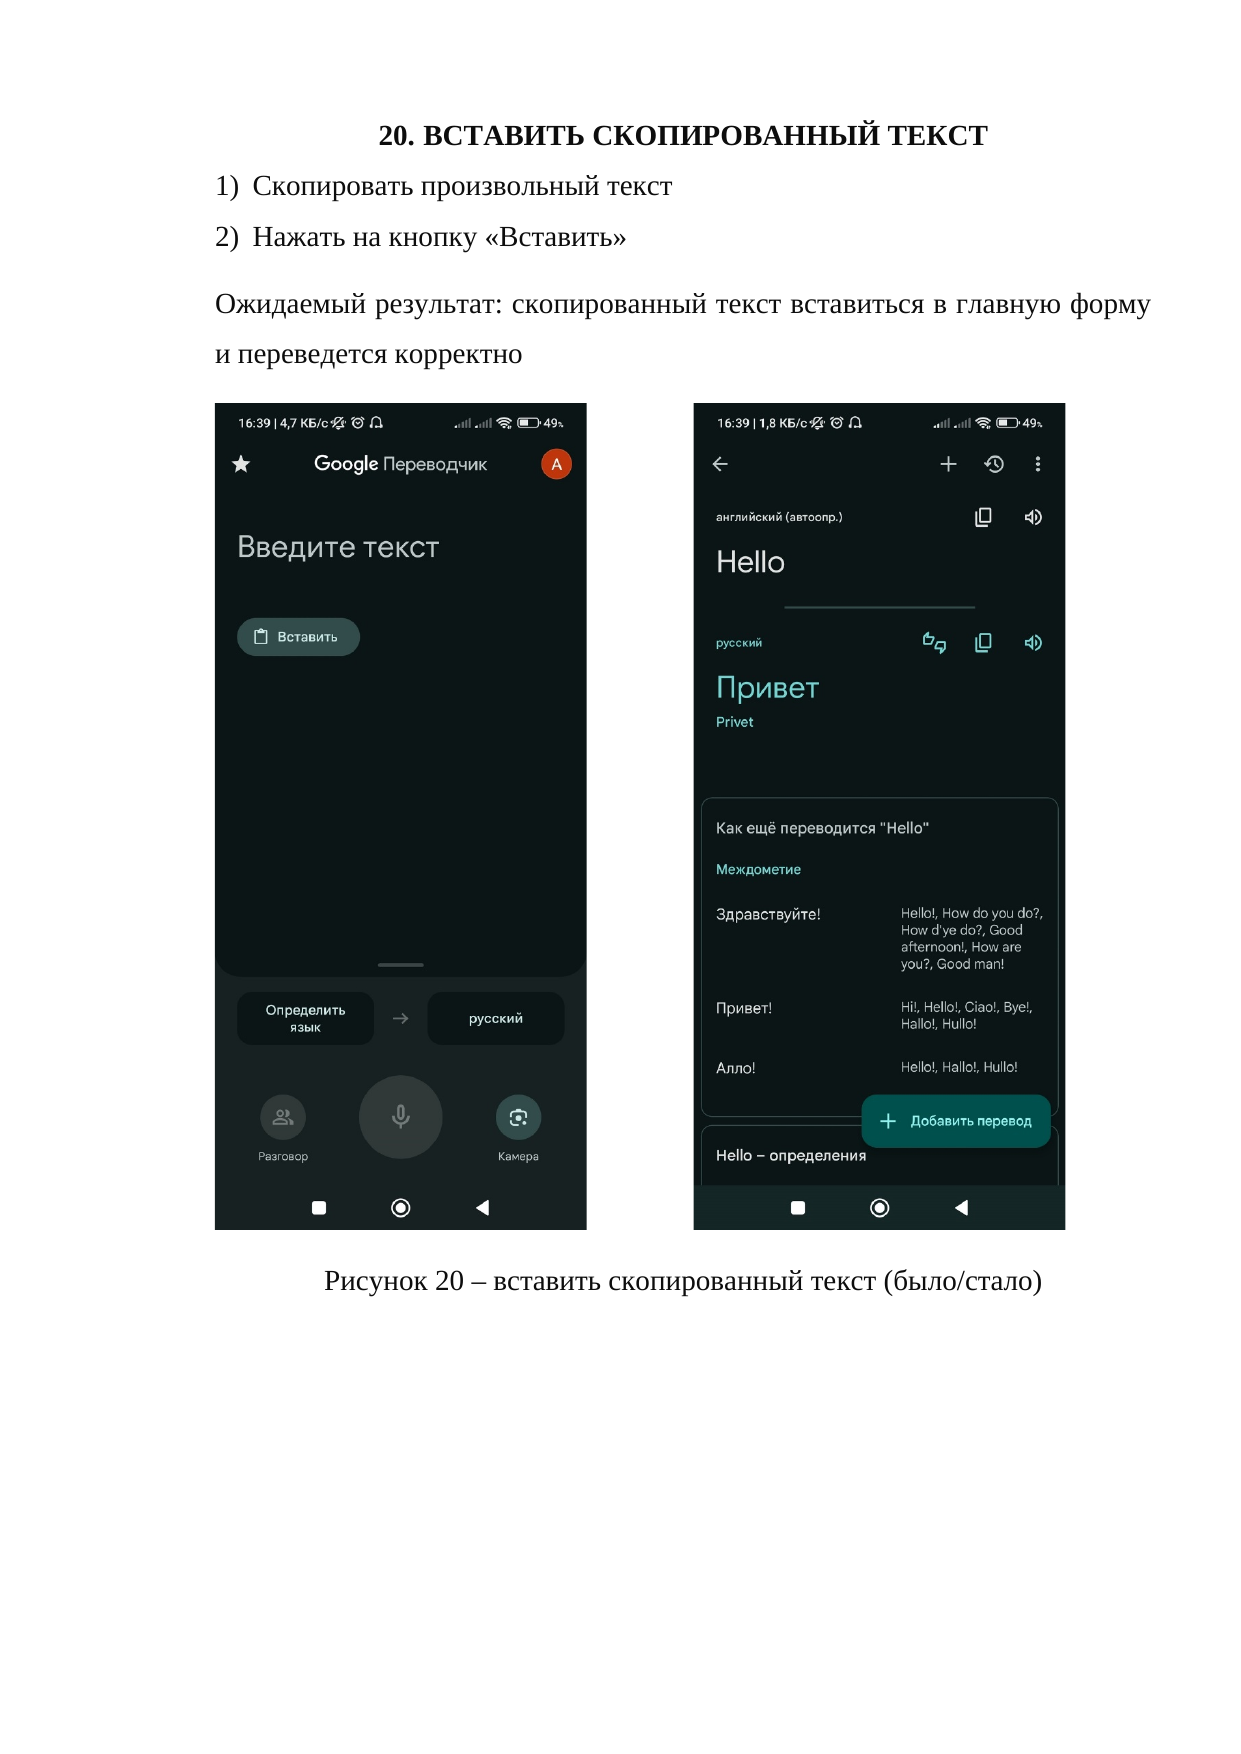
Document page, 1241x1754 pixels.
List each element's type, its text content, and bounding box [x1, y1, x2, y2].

list ВСТАВИТЬ СКОПИРОВАННЫЙ ТЕКСТ [215, 118, 1152, 152]
text Рисунок 20 – вставить скопированный текст (было/стало) [215, 1263, 1152, 1297]
list Скопировать произвольный текст [215, 168, 1152, 202]
picture [693, 403, 1066, 1230]
text Ожидаемый результат: скопированный текст вставиться в главную форму и переведется корректно [215, 286, 1152, 369]
picture [214, 403, 587, 1230]
list Нажать на кнопку «Вставить» [215, 219, 1152, 252]
